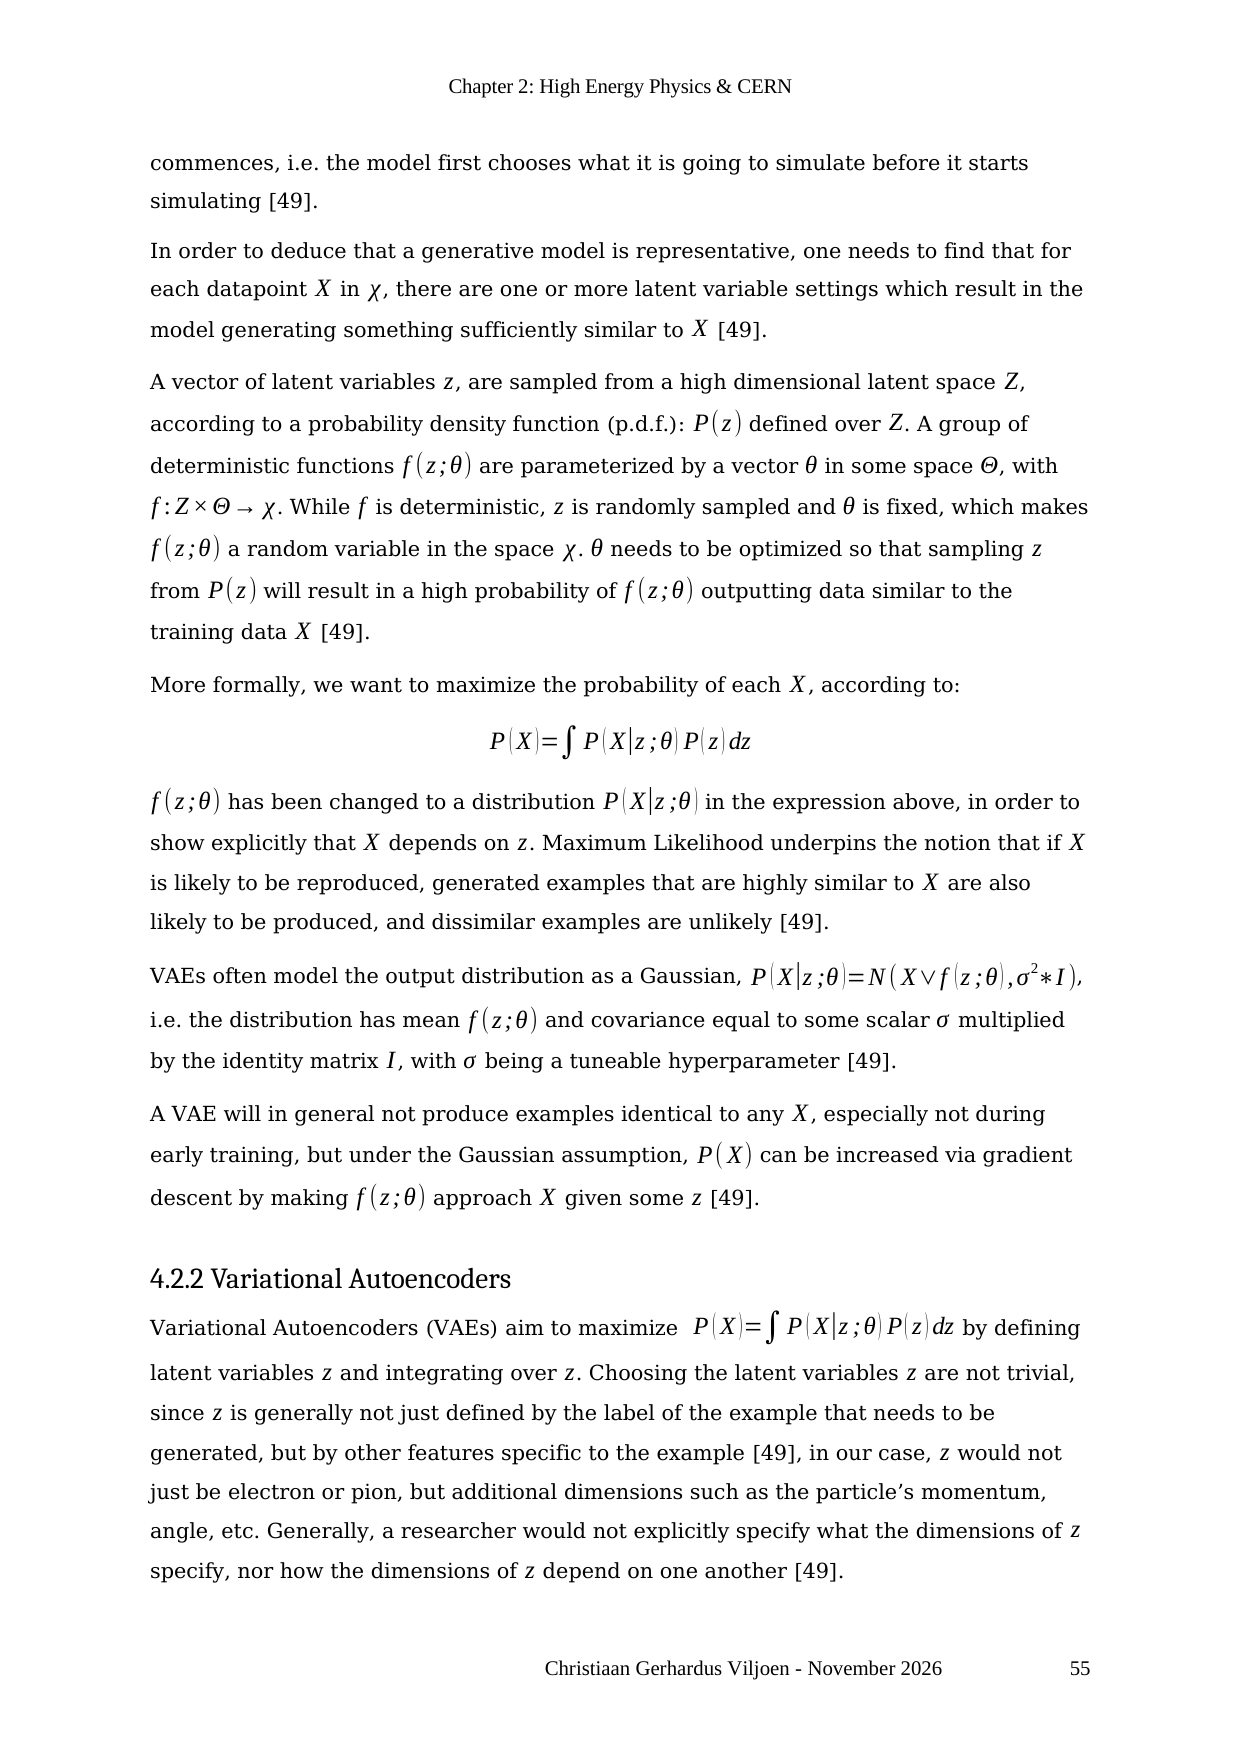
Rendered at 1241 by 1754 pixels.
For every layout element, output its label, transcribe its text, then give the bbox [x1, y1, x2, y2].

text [150, 150, 1090, 212]
subtitle Variational Autoencoders [150, 1262, 1090, 1296]
text Variational Autoencoders (VAEs) aim to maximize by defining latent variables and integrating over . Choosing the latent variables are not trivial, since is generally not just defined by the label of the example that needs to be generated, but by other features specific to the example , in our case, would not just be electron or pion, but additional dimensions such as the particle’s momentum, angle, etc. Generally, a researcher would not explicitly specify what the dimensions of specify, nor how the dimensions of depend on one another . [150, 1308, 1090, 1584]
text More formally, we want to maximize the probability of each , according to: [150, 671, 1090, 698]
text A VAE will in general not produce examples identical to any , especially not during early training, but under the Gaussian assumption, can be increased via gradient descent by making approach given some . [150, 1099, 1090, 1212]
text VAEs often model the output distribution as a Gaussian, , i.e. the distribution has mean and covariance equal to some scalar multiplied by the identity matrix , with being a tuneable hyperparameter . [150, 959, 1090, 1074]
text In order to deduce that a generative model is representative, one needs to find that for each datapoint in , there are one or more latent variable settings which result in the model generating something sufficiently similar to . [150, 237, 1090, 343]
text A vector of latent variables , are sampled from a high dimensional latent space , according to a probability density function (p.d.f.): defined over . A group of deterministic functions are parameterized by a vector in some space , with . While is deterministic, is randomly sampled and is fixed, which makes a random variable in the space . needs to be optimized so that sampling from will result in a high probability of outputting data similar to the training data . [150, 368, 1090, 646]
text has been changed to a distribution in the expression above, in order to show explicitly that depends on . Maximum Likelihood underpins the notion that if is likely to be reproduced, generated examples that are highly similar to are also likely to be produced, and dissimilar examples are unlikely . [150, 786, 1090, 934]
